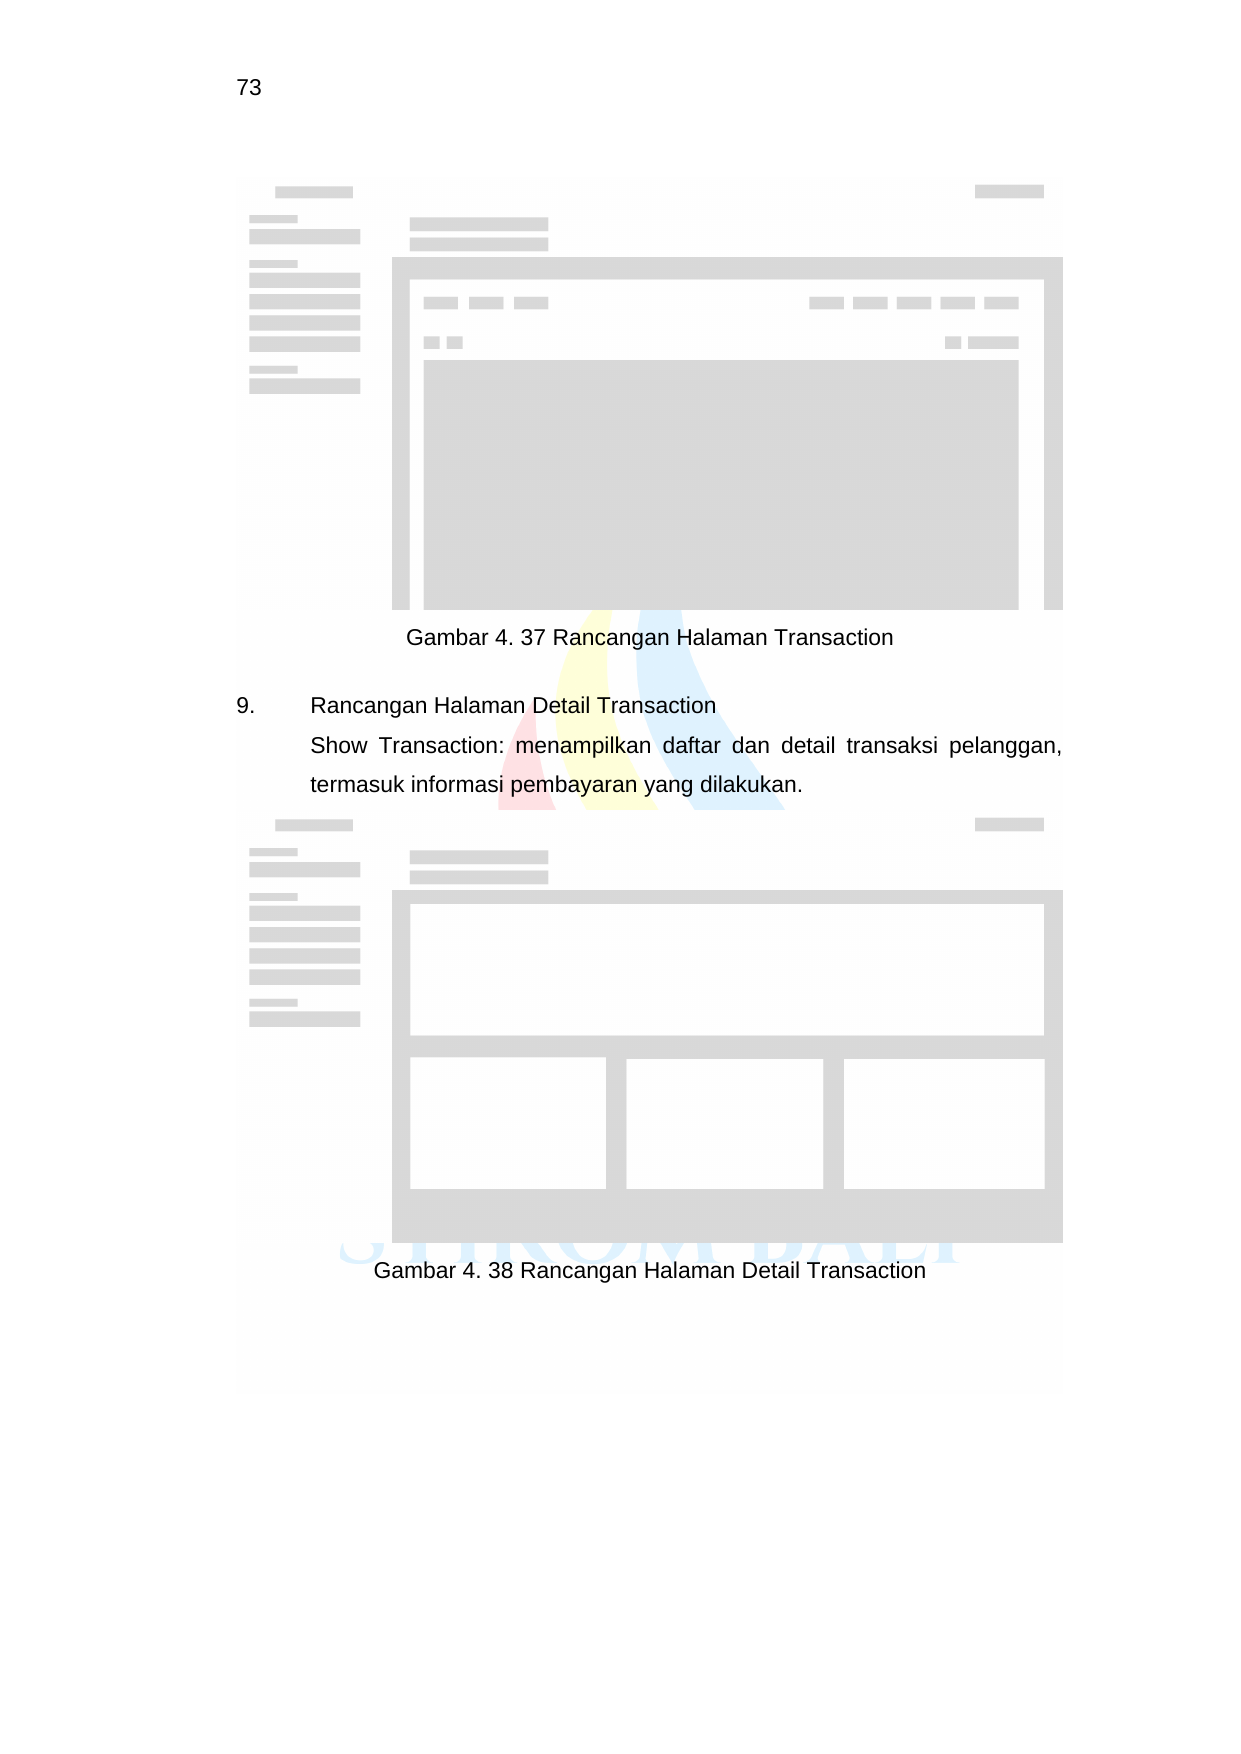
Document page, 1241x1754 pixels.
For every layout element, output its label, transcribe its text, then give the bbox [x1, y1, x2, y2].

text Gambar 4. 37 Rancangan Halaman Transaction [236, 624, 1063, 650]
text Gambar 4. 38 Rancangan Halaman Detail Transaction [236, 1257, 1063, 1283]
picture [236, 810, 1063, 1243]
list Rancangan Halaman Detail Transaction [236, 692, 1063, 718]
picture [236, 177, 1063, 610]
list Show Transaction: menampilkan daftar dan detail transaksi pelanggan, termasuk informasi pembayaran yang dilakukan. [310, 732, 1063, 797]
